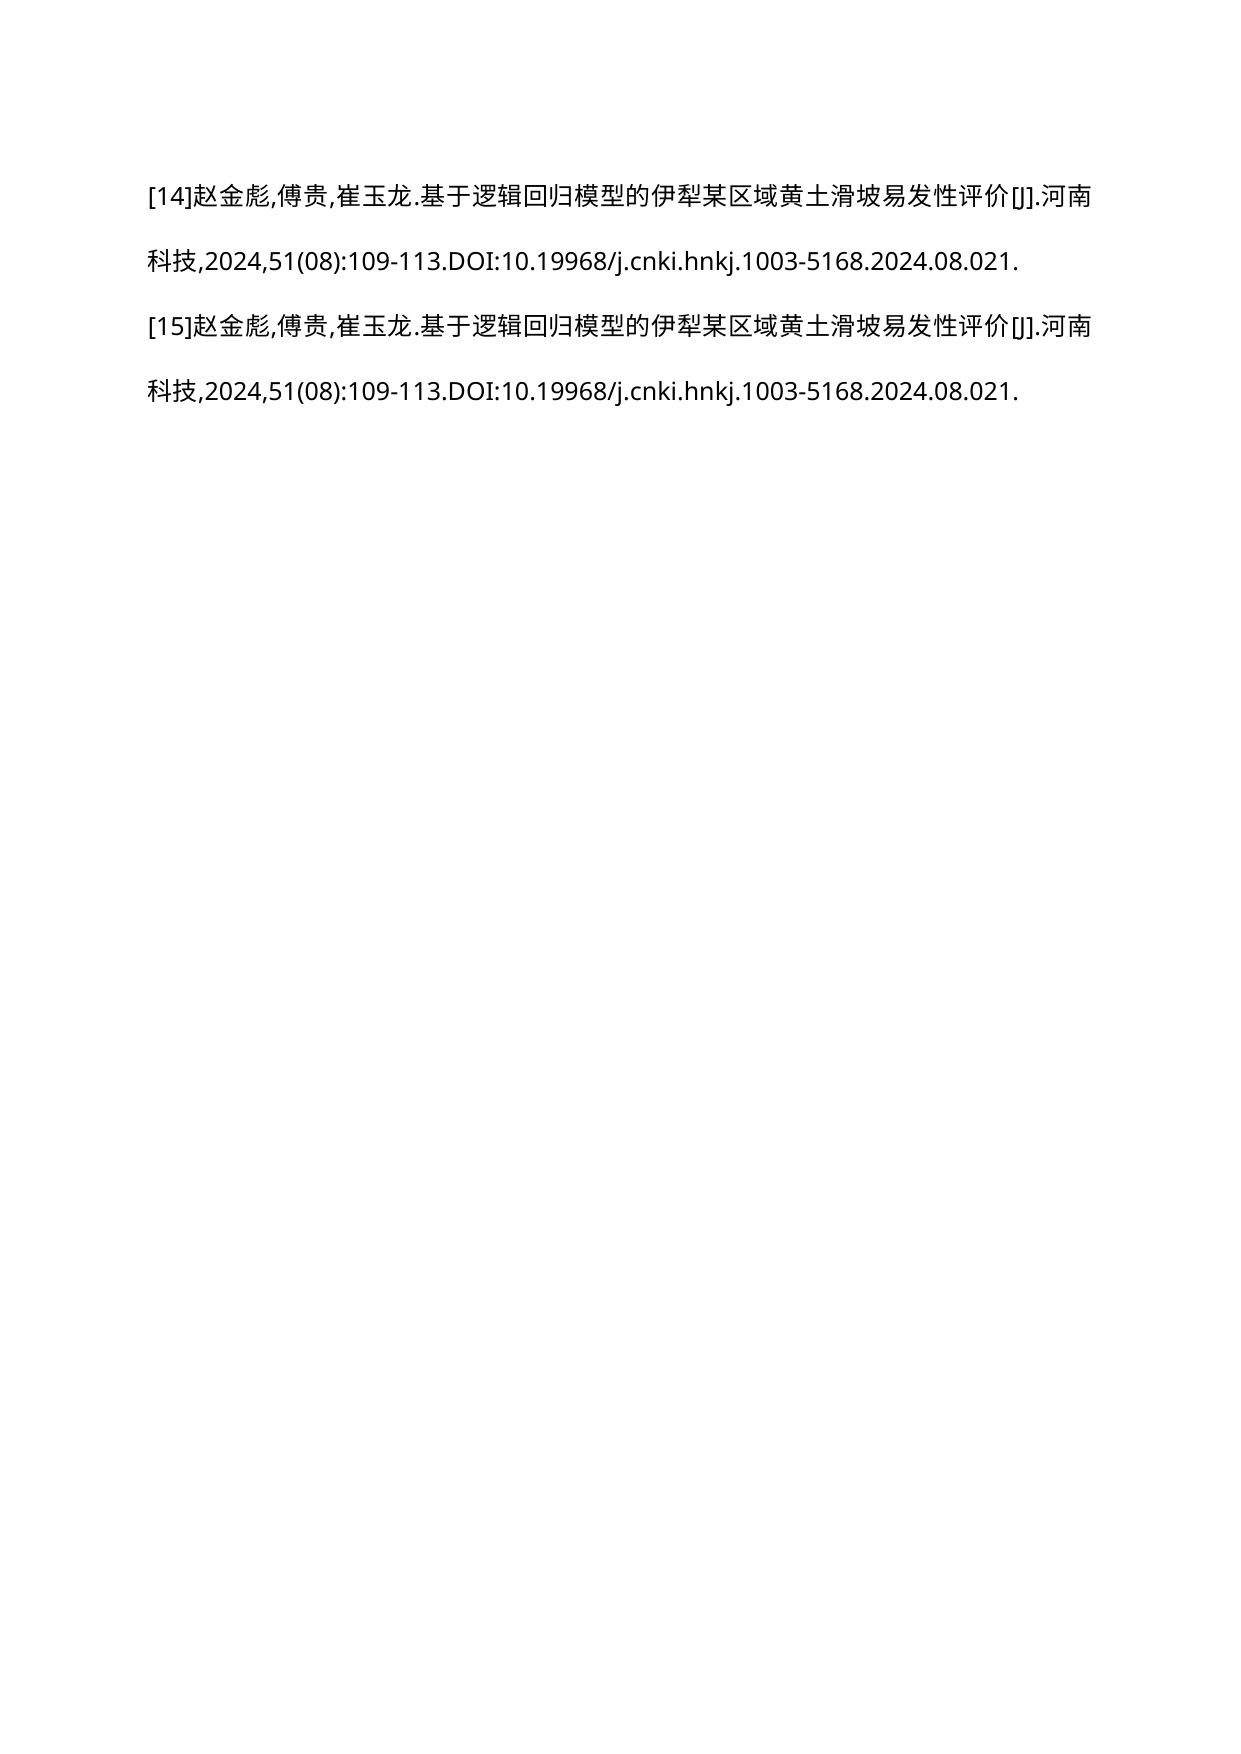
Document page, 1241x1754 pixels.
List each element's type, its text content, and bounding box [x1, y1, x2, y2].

text [15]赵金彪,傅贵,崔玉龙.基于逻辑回归模型的伊犁某区域黄土滑坡易发性评价[J].河南科技,2024,51(08):109-113.DOI:10.19968/j.cnki.hnkj.1003-5168.2024.08.021. [148, 292, 1092, 422]
text [14]赵金彪,傅贵,崔玉龙.基于逻辑回归模型的伊犁某区域黄土滑坡易发性评价[J].河南科技,2024,51(08):109-113.DOI:10.19968/j.cnki.hnkj.1003-5168.2024.08.021. [148, 162, 1092, 292]
